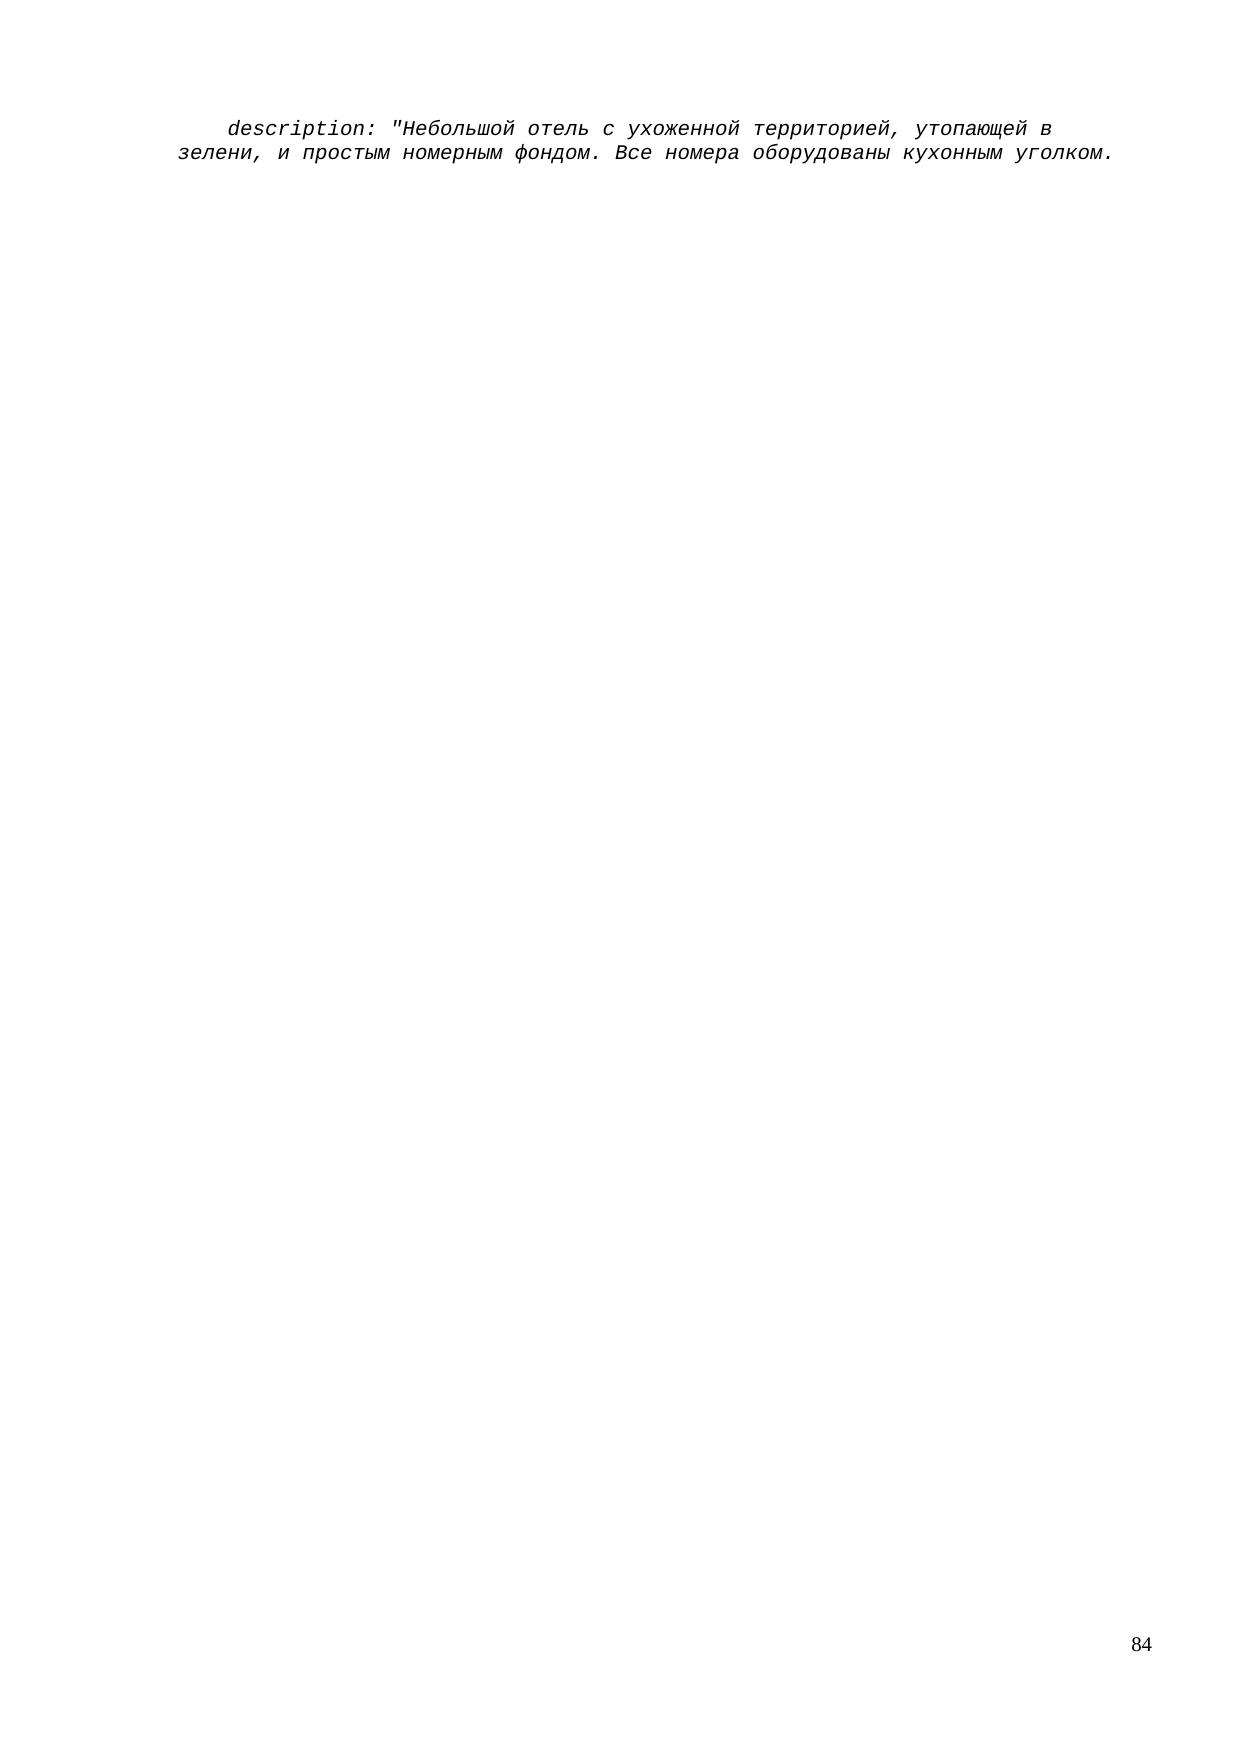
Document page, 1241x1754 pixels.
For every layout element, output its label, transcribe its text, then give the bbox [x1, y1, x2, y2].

text description: "Небольшой отель с ухоженной территорией, утопающей в зелени, и простым номерным фондом. Все номера оборудованы кухонным уголком. [177, 118, 1152, 165]
